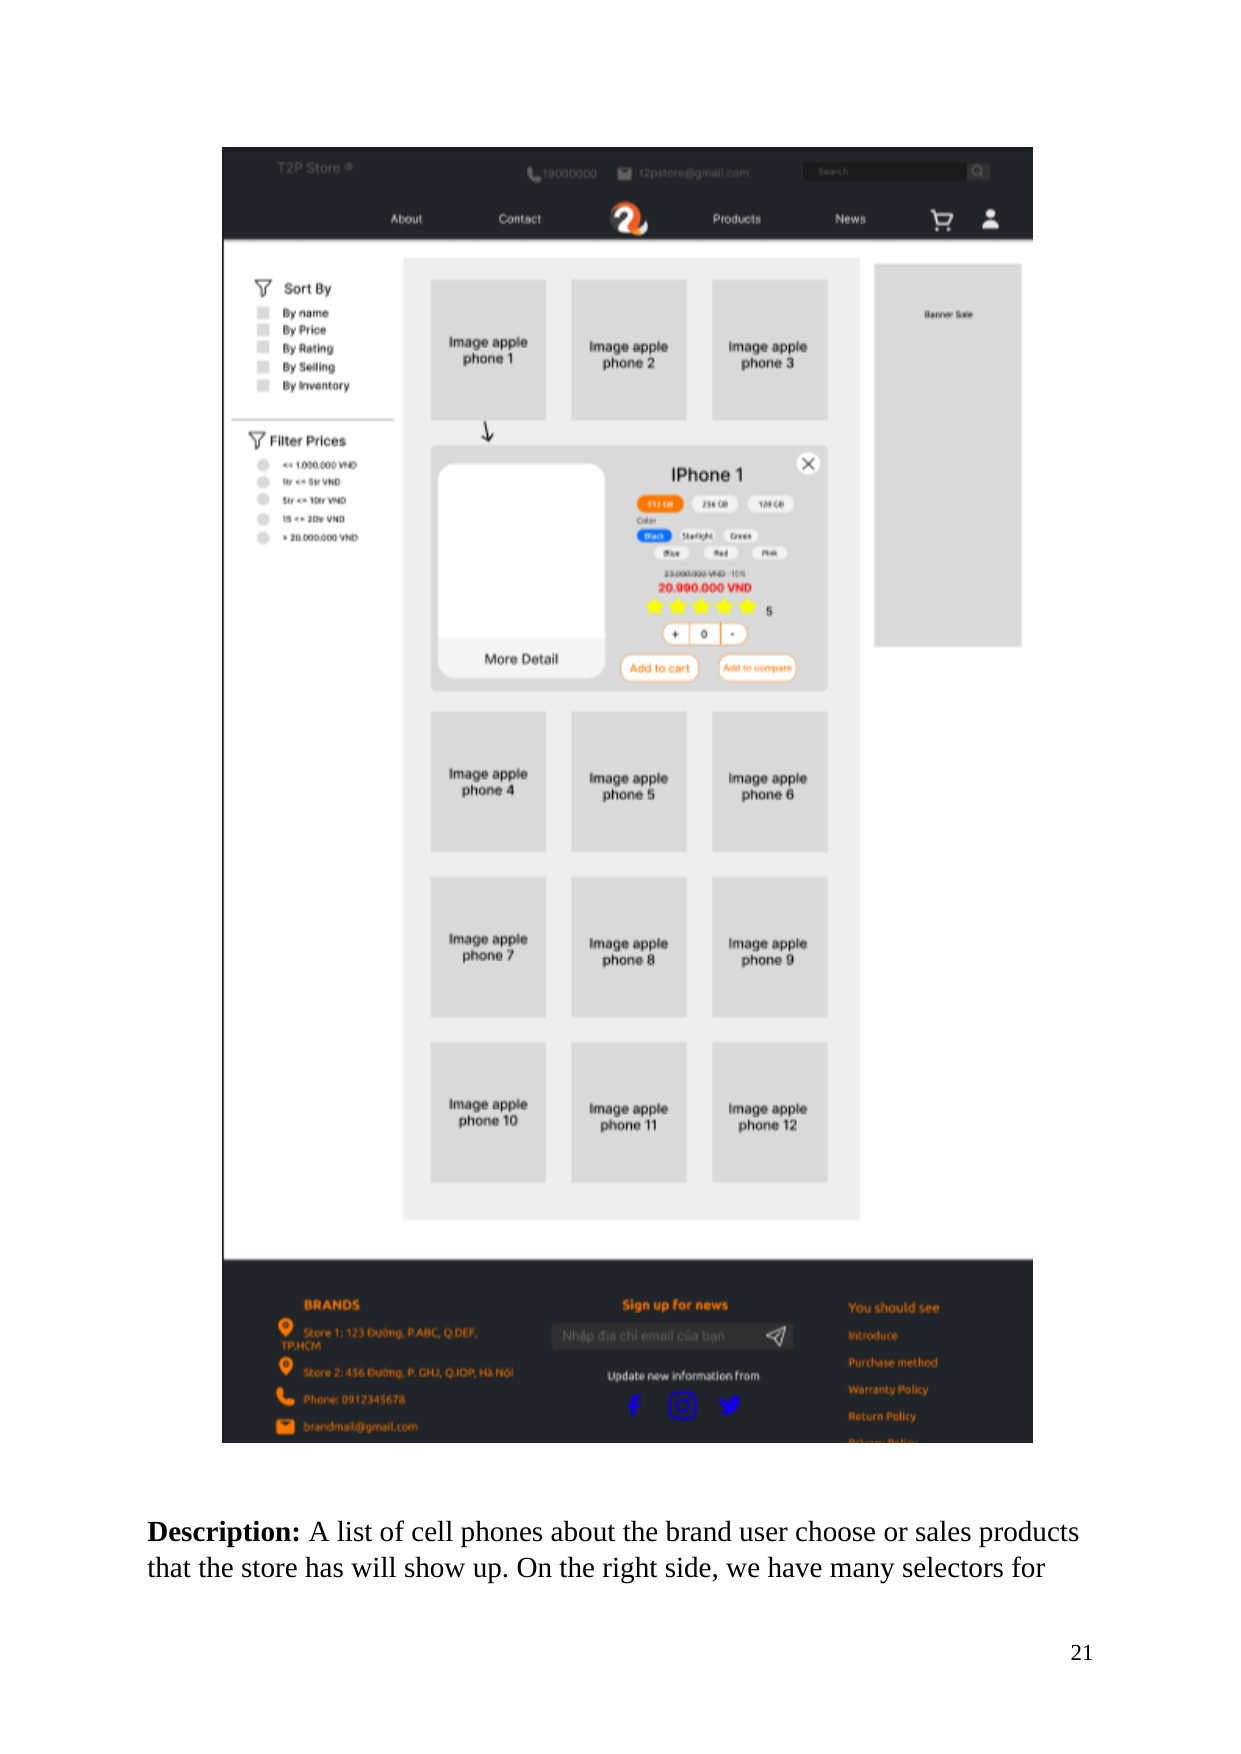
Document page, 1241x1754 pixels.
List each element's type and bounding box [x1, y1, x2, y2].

text [147, 1514, 1093, 1583]
picture [222, 147, 1033, 1443]
